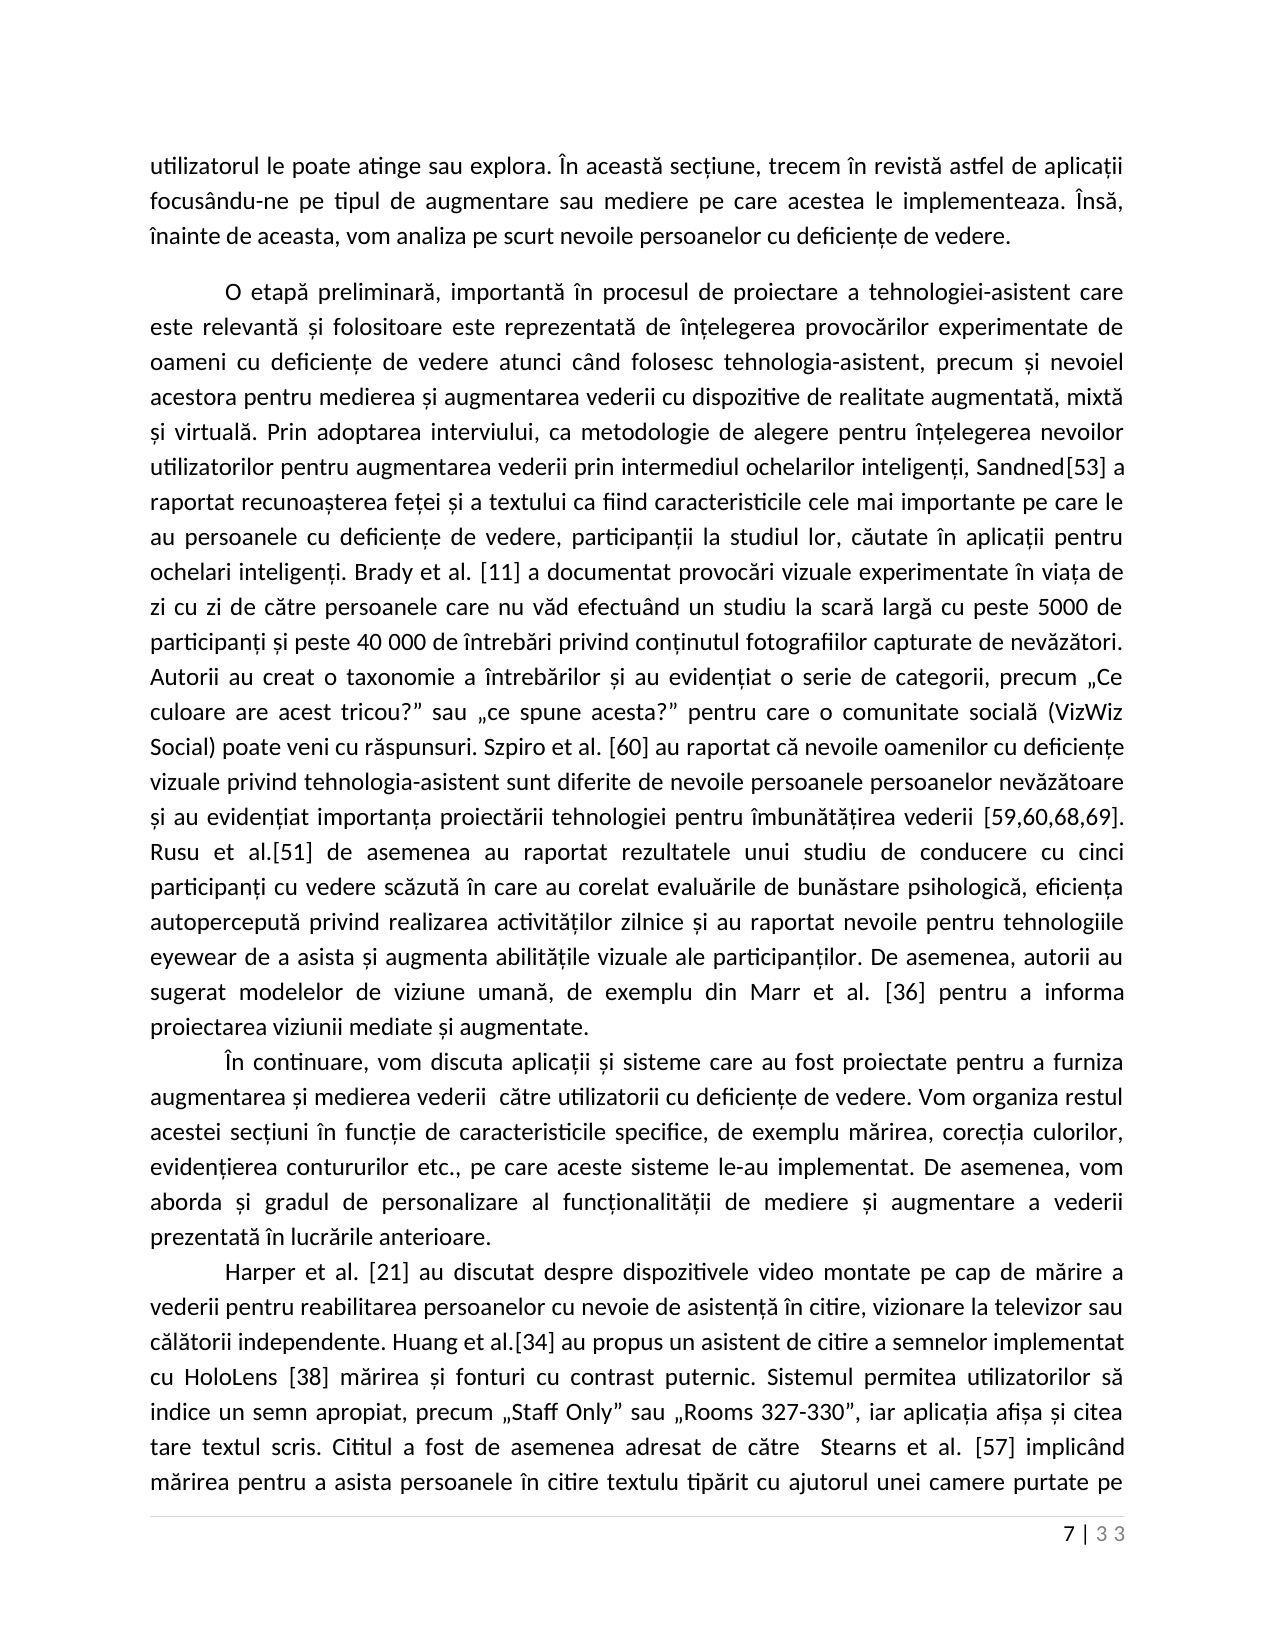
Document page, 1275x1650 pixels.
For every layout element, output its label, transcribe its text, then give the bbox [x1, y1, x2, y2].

text O etapă preliminară, importantă în procesul de proiectare a tehnologiei-asistent care este relevantă și folositoare este reprezentată de înțelegerea provocărilor experimentate de oameni cu deficiențe de vedere atunci când folosesc tehnologia-asistent, precum și nevoiel acestora pentru medierea și augmentarea vederii cu dispozitive de realitate augmentată, mixtă și virtuală. Prin adoptarea interviului, ca metodologie de alegere pentru înțelegerea nevoilor utilizatorilor pentru augmentarea vederii prin intermediul ochelarilor inteligenți, Sandned[53] a raportat recunoașterea feței și a textului ca fiind caracteristicile cele mai importante pe care le au persoanele cu deficiențe de vedere, participanții la studiul lor, căutate în aplicații pentru ochelari inteligenți. Brady et al. [11] a documentat provocări vizuale experimentate în viața de zi cu zi de către persoanele care nu văd efectuând un studiu la scară largă cu peste 5000 de participanți și peste 40 000 de întrebări privind conținutul fotografiilor capturate de nevăzători. Autorii au creat o taxonomie a întrebărilor și au evidențiat o serie de categorii, precum „Ce culoare are acest tricou?” sau „ce spune acesta?” pentru care o comunitate socială (VizWiz Social) poate veni cu răspunsuri. Szpiro et al. [60] au raportat că nevoile oamenilor cu deficiențe vizuale privind tehnologia-asistent sunt diferite de nevoile persoanele persoanelor nevăzătoare și au evidențiat importanța proiectării tehnologiei pentru îmbunătățirea vederii [59,60,68,69]. Rusu et al.[51] de asemenea au raportat rezultatele unui studiu de conducere cu cinci participanți cu vedere scăzută în care au corelat evaluările de bunăstare psihologică, eficiența autopercepută privind realizarea activităților zilnice și au raportat nevoile pentru tehnologiile eyewear de a asista și augmenta abilitățile vizuale ale participanților. De asemenea, autorii au sugerat modelelor de viziune umană, de exemplu din Marr et al. [36] pentru a informa proiectarea viziunii mediate și augmentate. [150, 276, 1125, 1041]
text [150, 1256, 1125, 1496]
text În continuare, vom discuta aplicații și sisteme care au fost proiectate pentru a furniza augmentarea și medierea vederii către utilizatorii cu deficiențe de vedere. Vom organiza restul acestei secțiuni în funcție de caracteristicile specifice, de exemplu mărirea, corecția culorilor, evidențierea contururilor etc., pe care aceste sisteme le-au implementat. De asemenea, vom aborda și gradul de personalizare al funcționalității de mediere și augmentare a vederii prezentată în lucrările anterioare. [150, 1046, 1125, 1251]
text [150, 150, 1125, 251]
